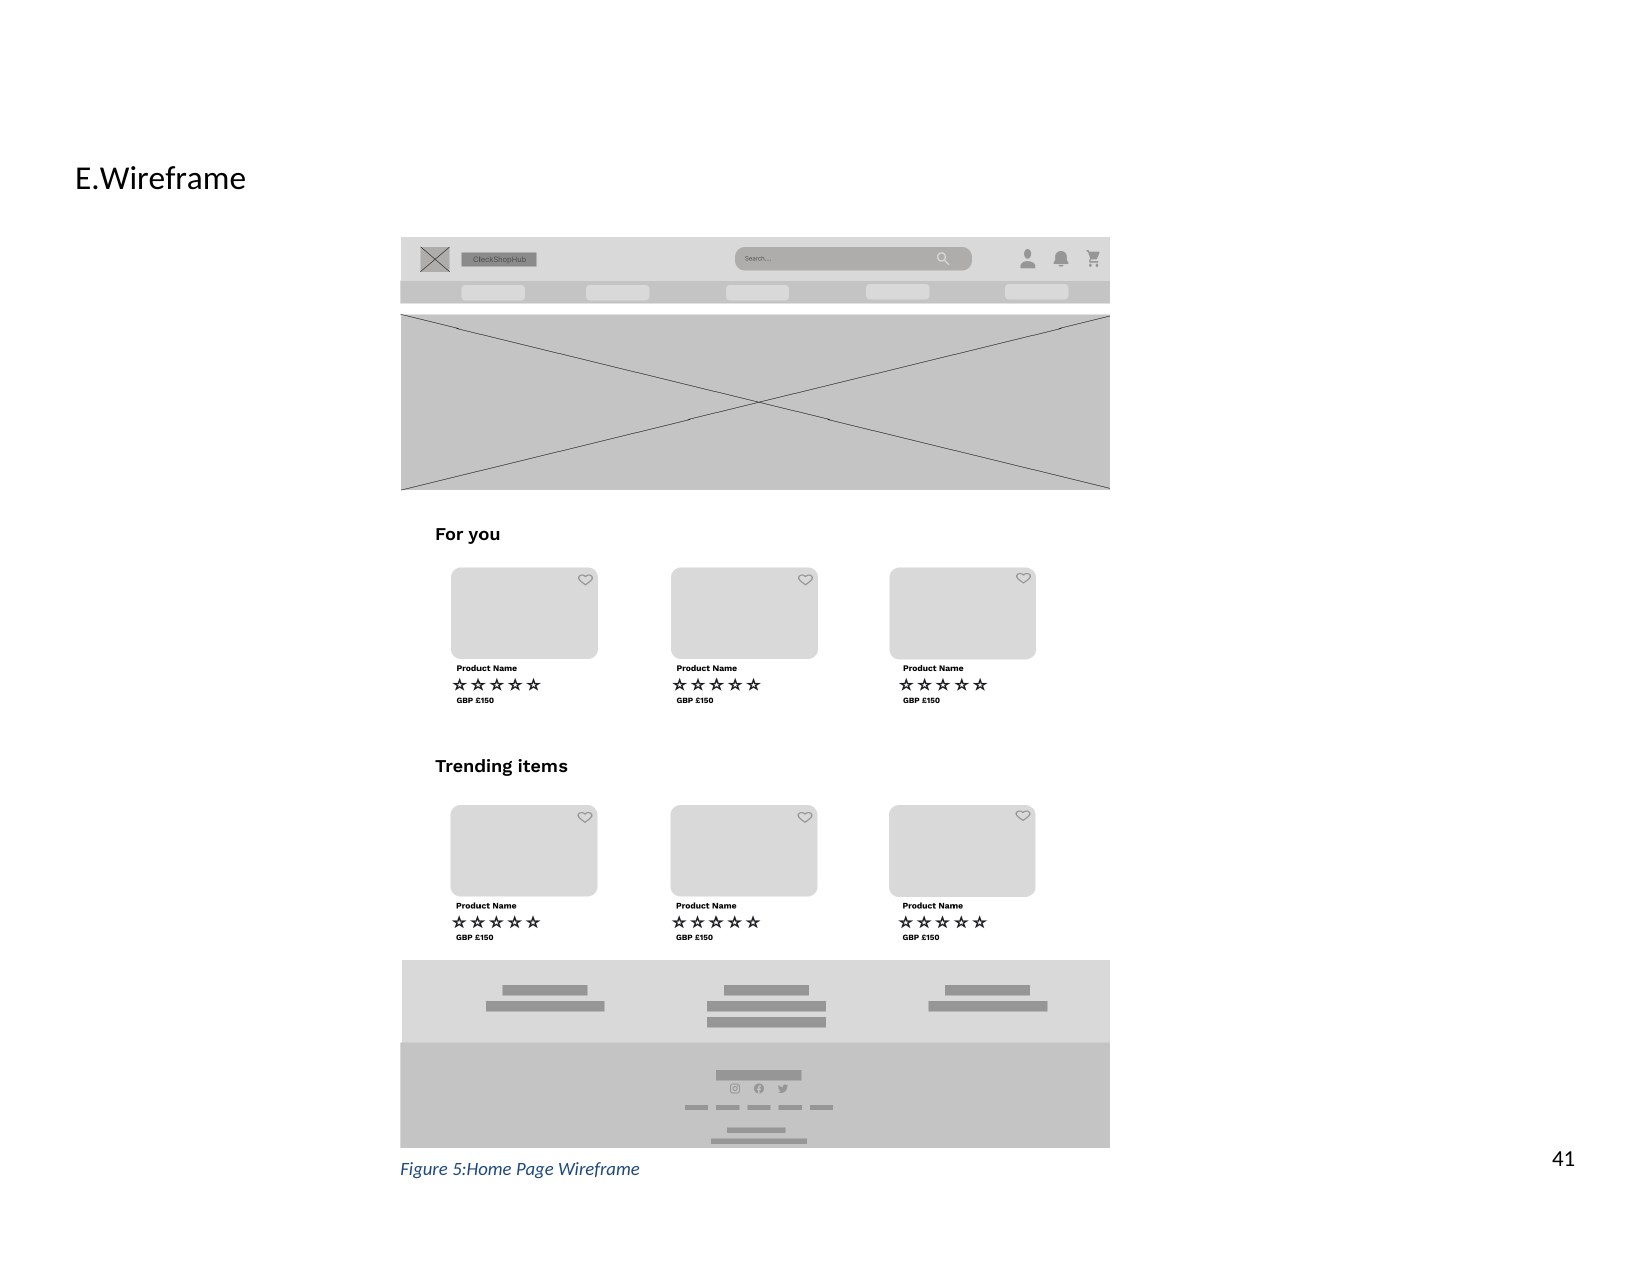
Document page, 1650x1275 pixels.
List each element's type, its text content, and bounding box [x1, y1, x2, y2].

picture [400, 237, 1110, 1148]
subtitle E.Wireframe [75, 157, 1575, 198]
